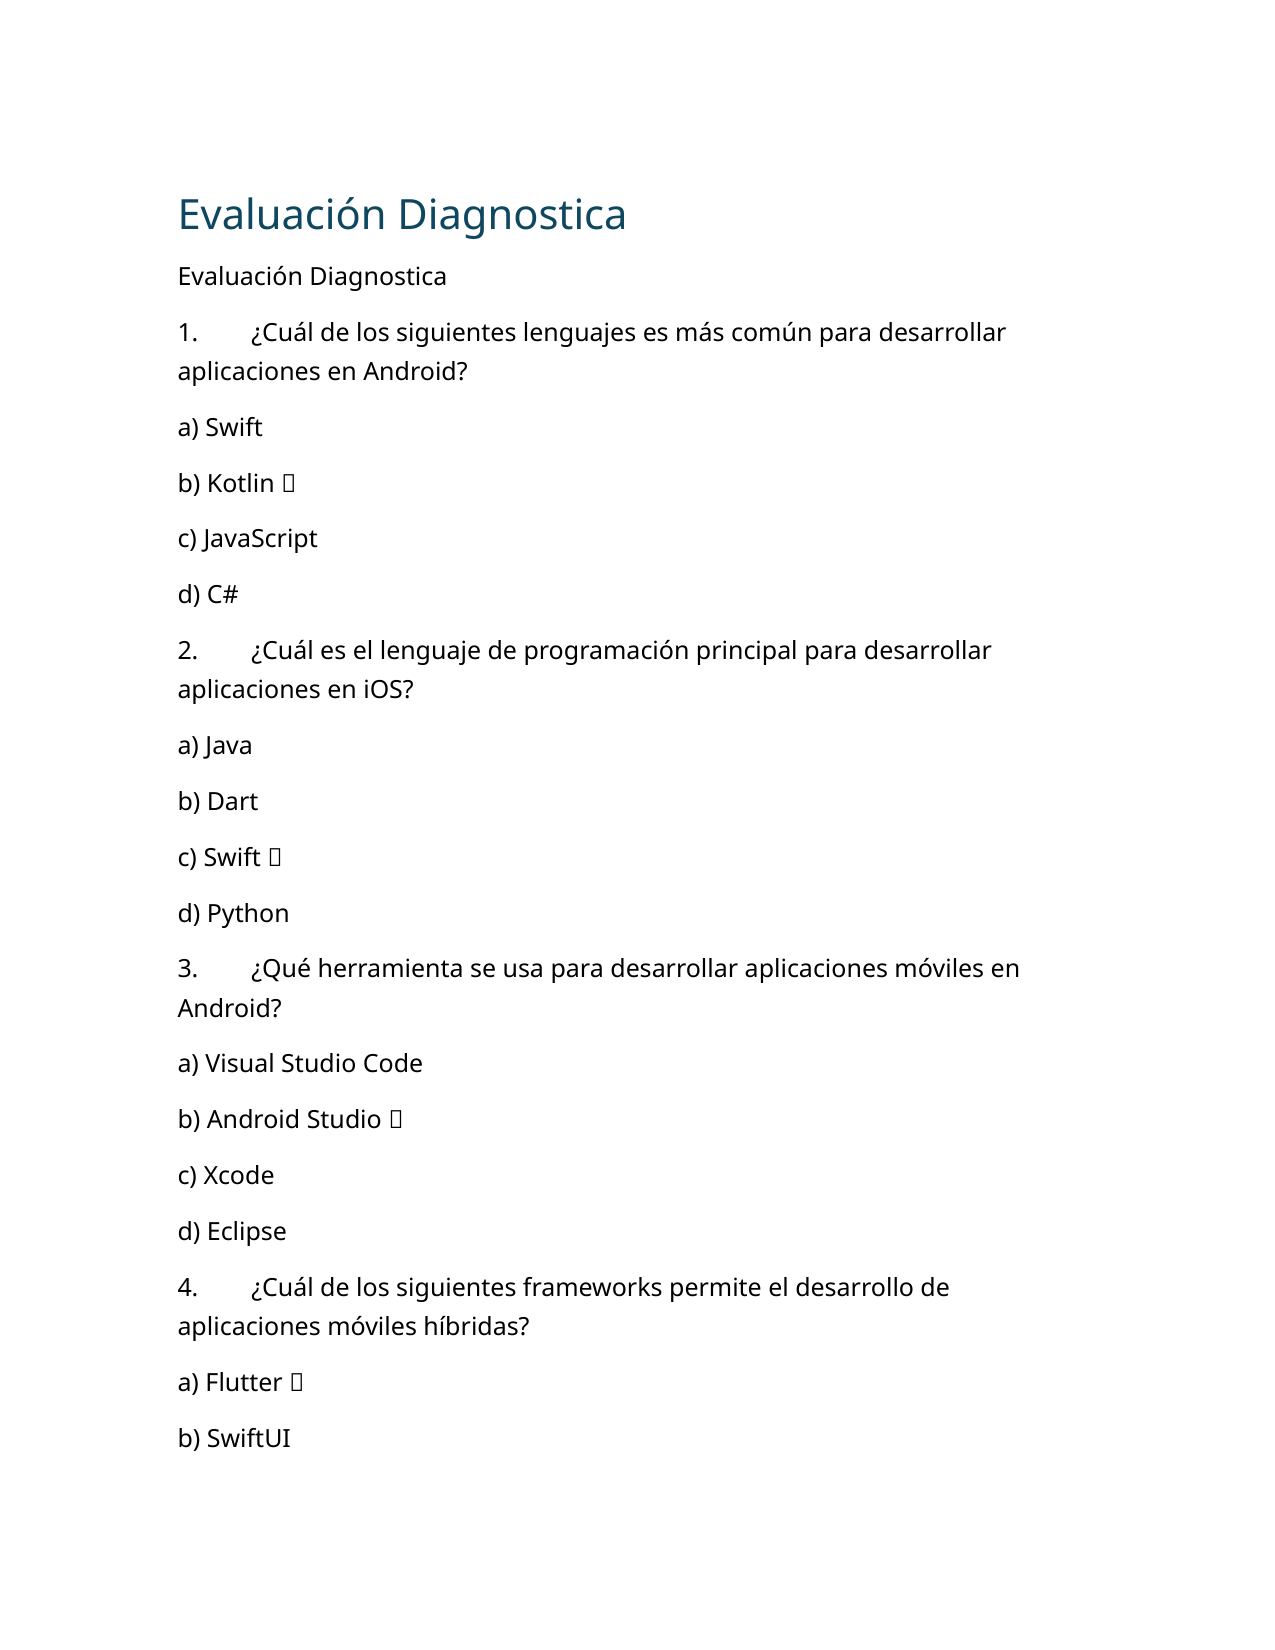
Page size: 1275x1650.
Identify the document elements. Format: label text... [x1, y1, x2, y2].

text b) Kotlin ✅ [177, 465, 1098, 499]
text b) SwiftUI [177, 1420, 1098, 1454]
text a) Swift [177, 409, 1098, 443]
text d) Python [177, 895, 1098, 929]
subtitle Evaluación Diagnostica [177, 185, 1098, 242]
text 3. ¿Qué herramienta se usa para desarrollar aplicaciones móviles en Android? [177, 951, 1098, 1024]
text c) Xcode [177, 1158, 1098, 1192]
text d) Eclipse [177, 1214, 1098, 1248]
text b) Android Studio ✅ [177, 1102, 1098, 1136]
text Evaluación Diagnostica [177, 259, 1098, 293]
text 2. ¿Cuál es el lenguaje de programación principal para desarrollar aplicaciones en iOS? [177, 633, 1098, 706]
text a) Flutter ✅ [177, 1364, 1098, 1398]
text d) C# [177, 577, 1098, 611]
text b) Dart [177, 784, 1098, 818]
text 1. ¿Cuál de los siguientes lenguajes es más común para desarrollar aplicaciones en Android? [177, 314, 1098, 388]
text a) Visual Studio Code [177, 1046, 1098, 1080]
text 4. ¿Cuál de los siguientes frameworks permite el desarrollo de aplicaciones móviles híbridas? [177, 1269, 1098, 1343]
text a) Java [177, 728, 1098, 762]
text c) JavaScript [177, 521, 1098, 555]
text c) Swift ✅ [177, 839, 1098, 873]
